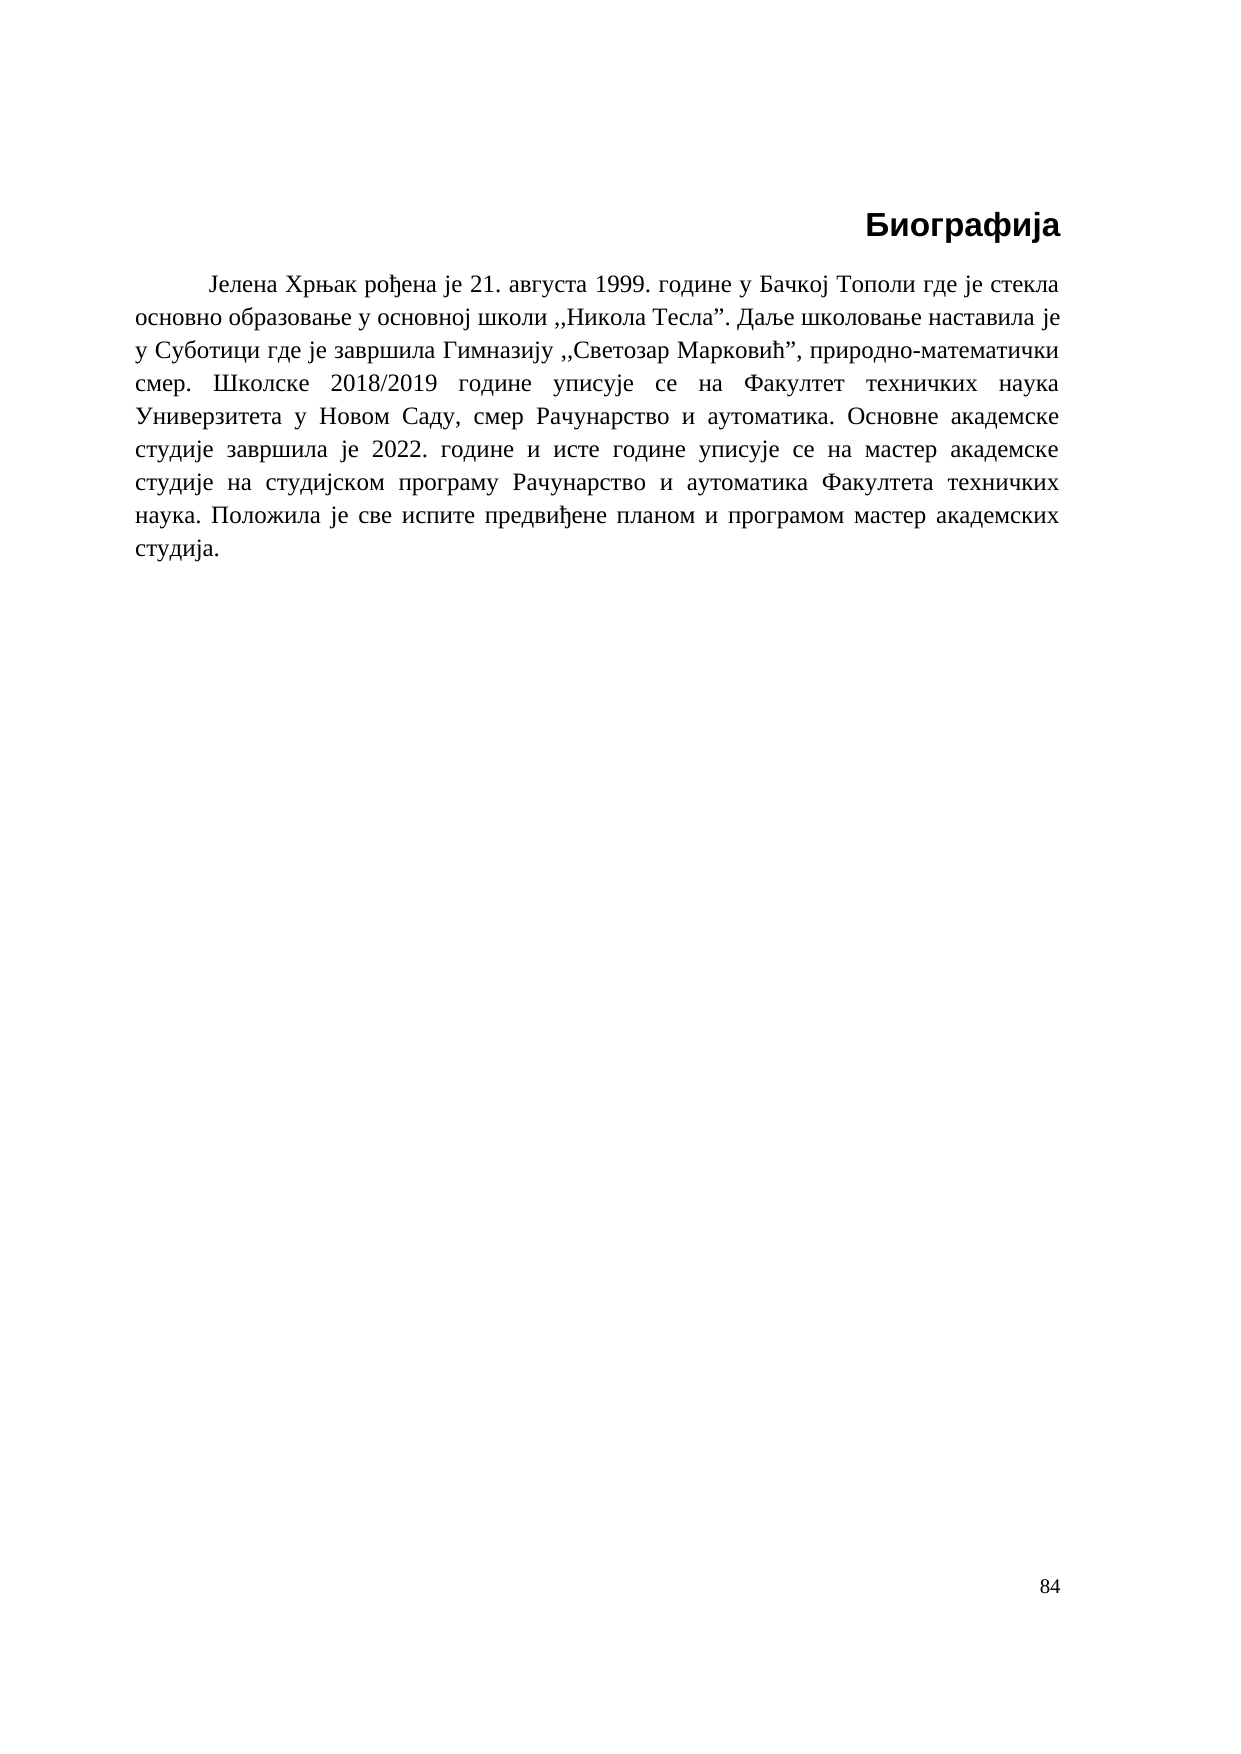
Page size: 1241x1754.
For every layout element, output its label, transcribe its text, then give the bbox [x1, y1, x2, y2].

subtitle Биографија [135, 206, 1060, 244]
text Јелена Хрњак рођена је 21. августа 1999. године у Бачкој Тополи где је стекла основно образовање у основној школи ,,Никола Тесла”. Даље школовање наставила је у Суботици где је завршила Гимназију ,,Светозар Марковић”, природно-математички смер. Школске 2018/2019 године уписује се на Факултет техничких наука Универзитета у Новом Саду, смер Рачунарство и аутоматика. Основне академске студије завршила је 2022. године и исте године уписује се на мастер академске студије на студијском програму Рачунарство и аутоматика Факултета техничких наука. Положила је све испите предвиђене планом и програмом мастер академских студија. [135, 269, 1060, 562]
